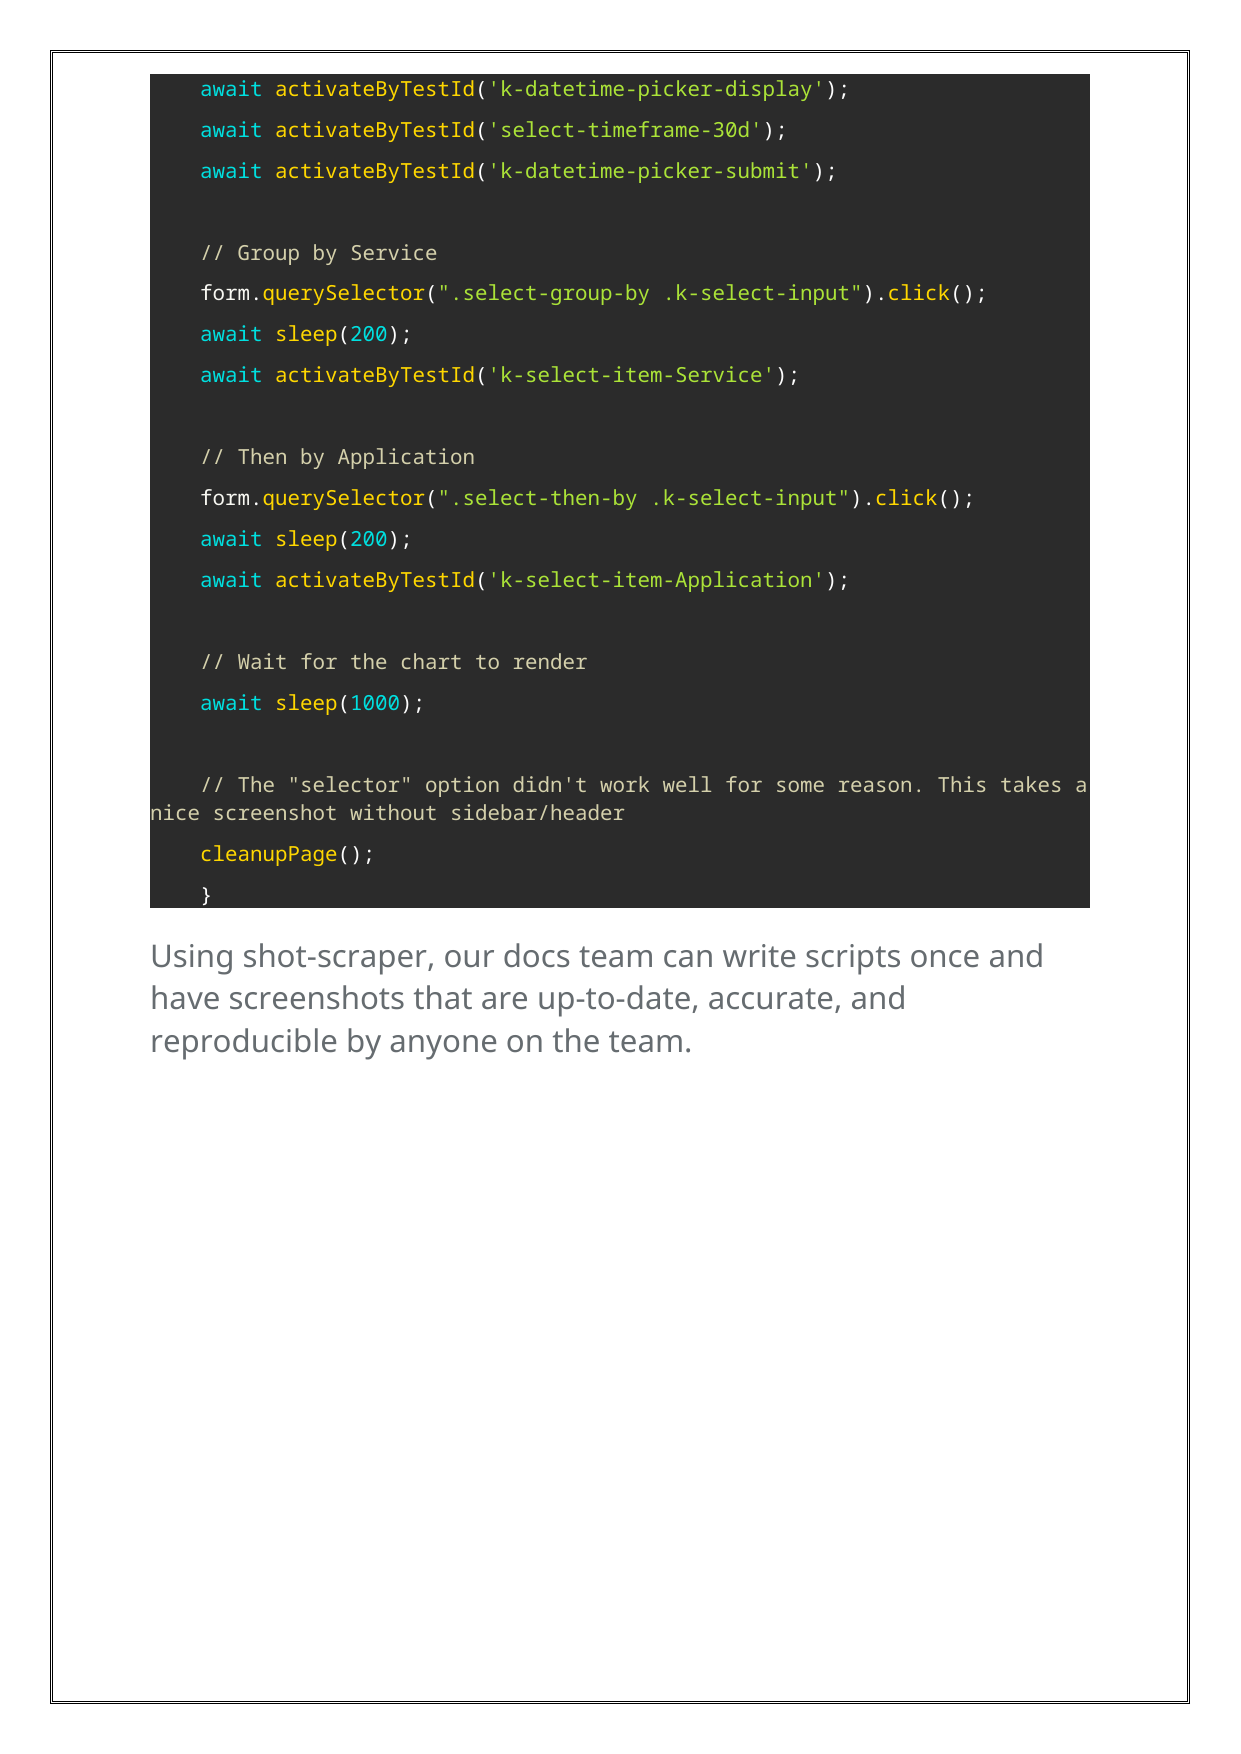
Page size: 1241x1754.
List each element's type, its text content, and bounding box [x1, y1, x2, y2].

text await sleep(200); [150, 524, 1090, 553]
text // Group by Service [150, 238, 1090, 266]
text cleanupPage(); [150, 839, 1090, 868]
text form.querySelector(".select-then-by .k-select-input").click(); [150, 483, 1090, 512]
text // The "selector" option didn't work well for some reason. This takes a nice screenshot without sidebar/header [150, 770, 1090, 827]
text } [150, 880, 1090, 908]
text await activateByTestId('k-select-item-Application'); [150, 565, 1090, 593]
text await activateByTestId('k-datetime-picker-display'); [150, 74, 1090, 102]
text await activateByTestId('k-datetime-picker-submit'); [150, 156, 1090, 184]
text // Wait for the chart to render [150, 647, 1090, 675]
text await sleep(1000); [150, 688, 1090, 716]
text await activateByTestId('k-select-item-Service'); [150, 360, 1090, 389]
text await sleep(200); [150, 319, 1090, 348]
text // Then by Application [150, 442, 1090, 471]
text await activateByTestId('select-timeframe-30d'); [150, 115, 1090, 143]
text Using shot-scraper, our docs team can write scripts once and have screenshots that are up-to-date, accurate, and reproducible by anyone on the team. [150, 933, 1090, 1061]
text form.querySelector(".select-group-by .k-select-input").click(); [150, 278, 1090, 307]
